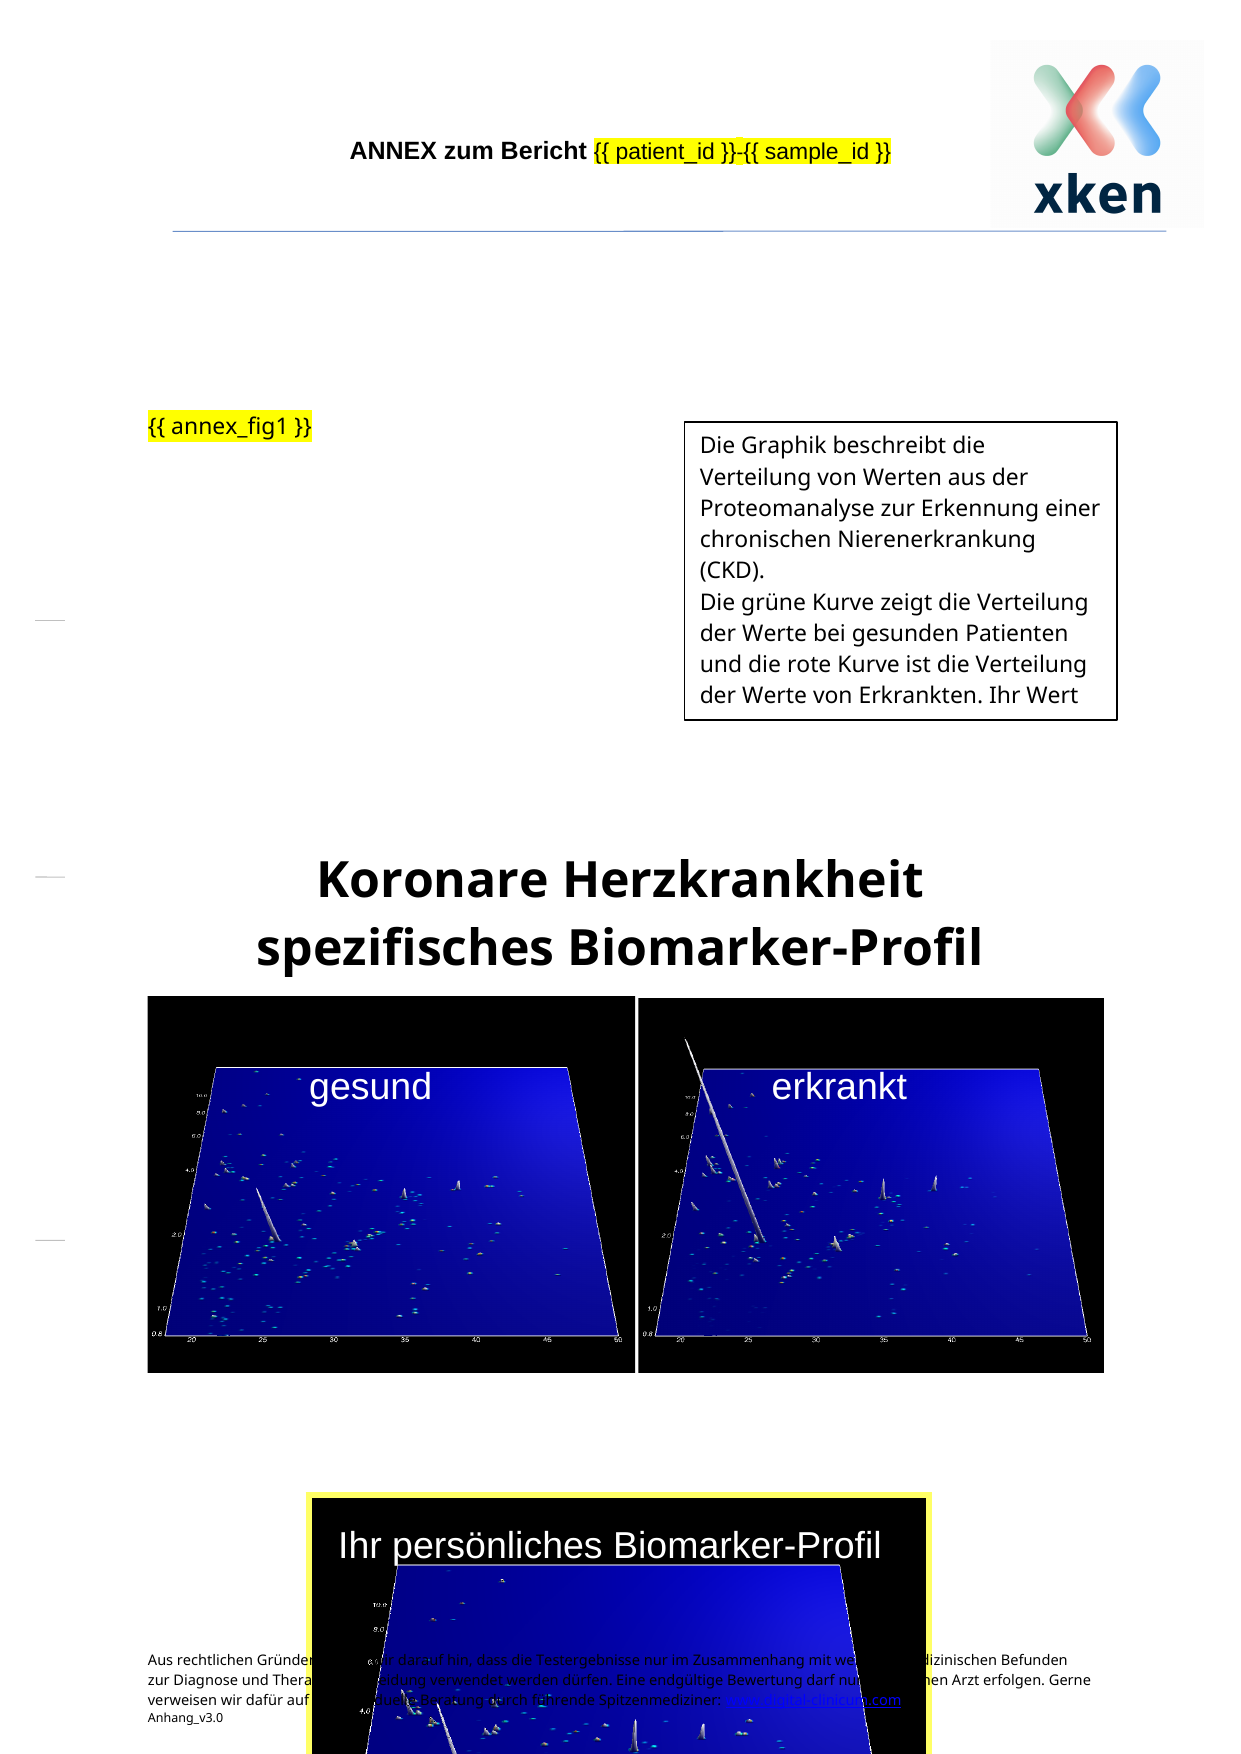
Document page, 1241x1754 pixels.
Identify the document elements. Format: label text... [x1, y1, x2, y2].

text Koronare Herzkrankheit [148, 844, 1092, 912]
picture [990, 40, 1204, 228]
text spezifisches Biomarker-Profil [148, 912, 1092, 980]
picture [638, 998, 1104, 1373]
picture [147, 996, 636, 1372]
text {{ annex_fig1 }} [312, 410, 1092, 442]
picture [312, 1498, 926, 1754]
